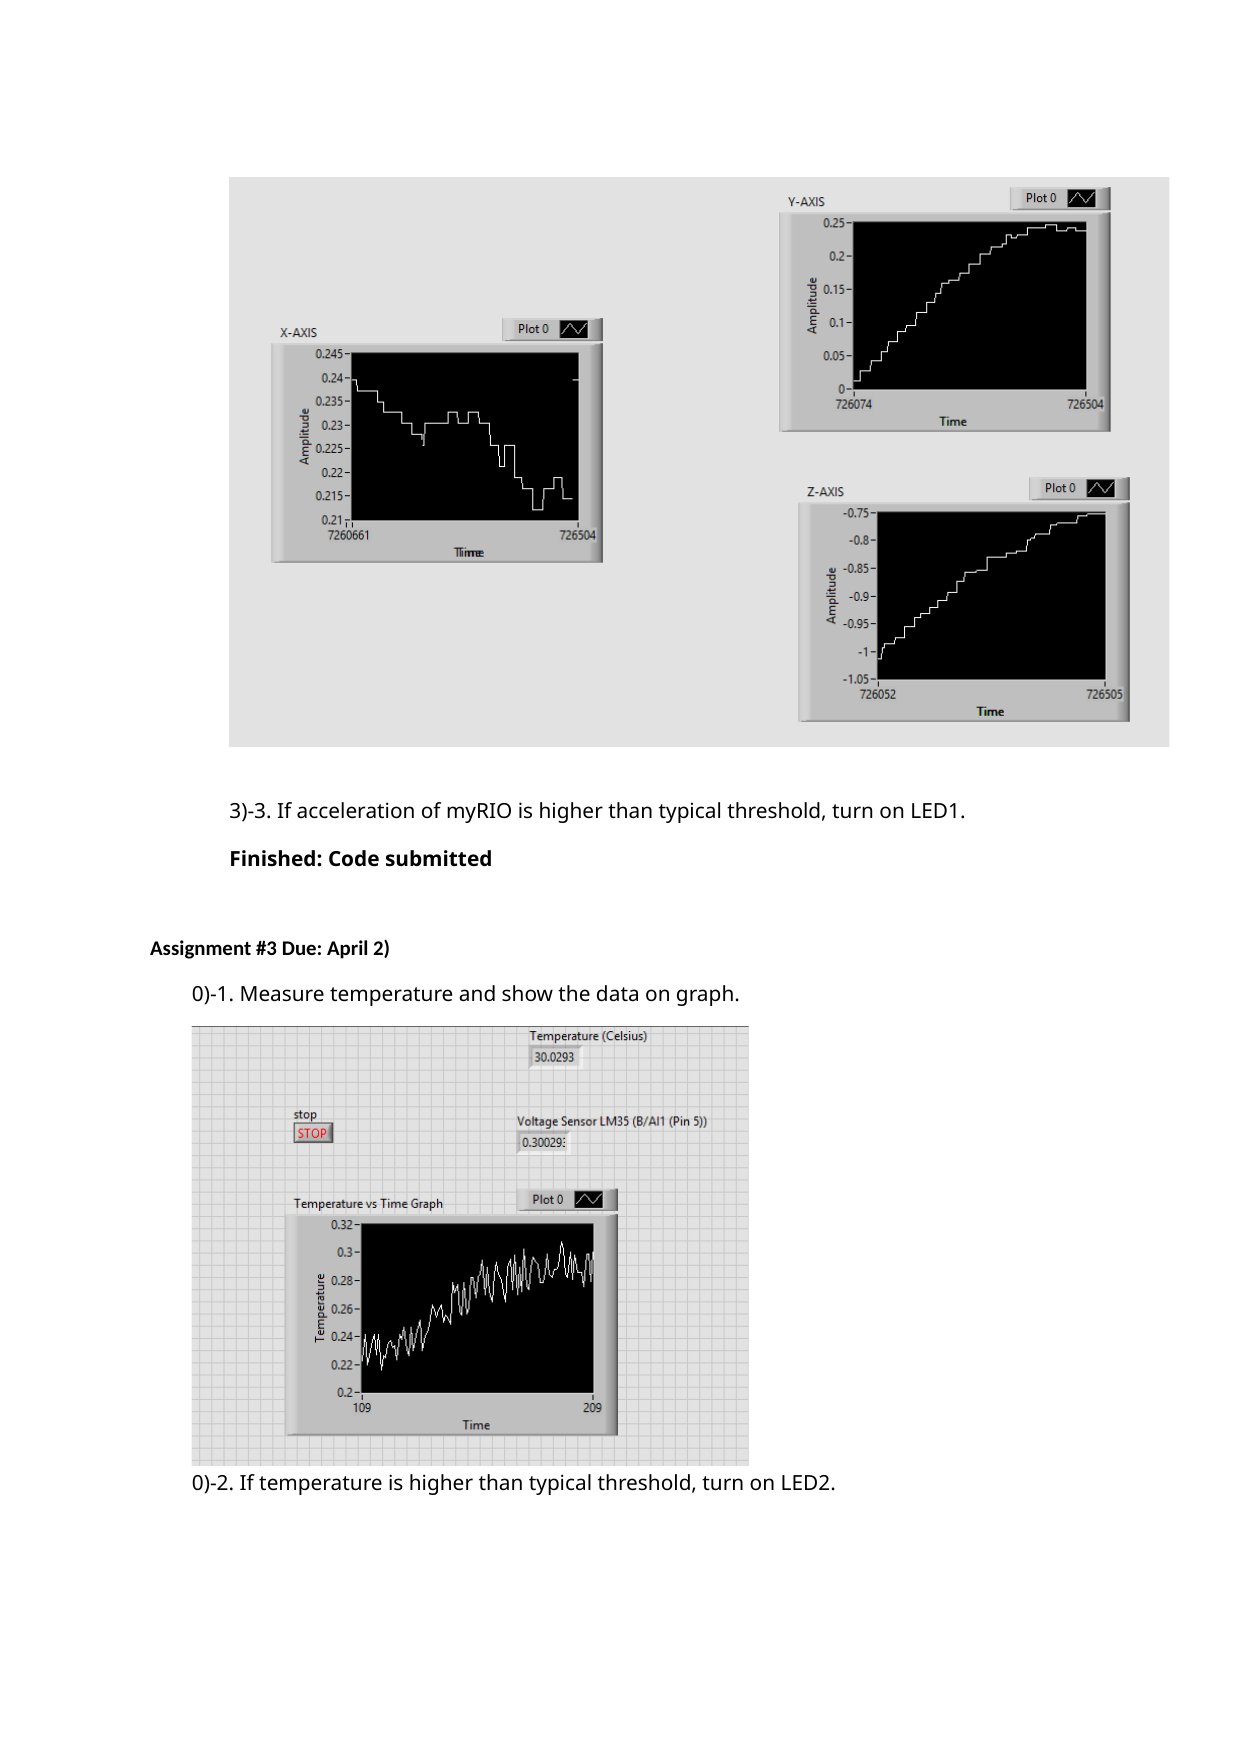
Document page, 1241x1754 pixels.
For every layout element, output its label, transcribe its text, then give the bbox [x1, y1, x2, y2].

picture [191, 1026, 749, 1466]
list 3)-3. If acceleration of myRIO is higher than typical threshold, turn on LED1. [229, 766, 1090, 825]
list 0)-1. Measure temperature and show the data on graph. [192, 979, 1090, 1008]
list Finished: Code submitted [229, 844, 1090, 872]
text Assignment #3 Due: April 2) [150, 935, 1090, 961]
picture [229, 177, 1170, 747]
